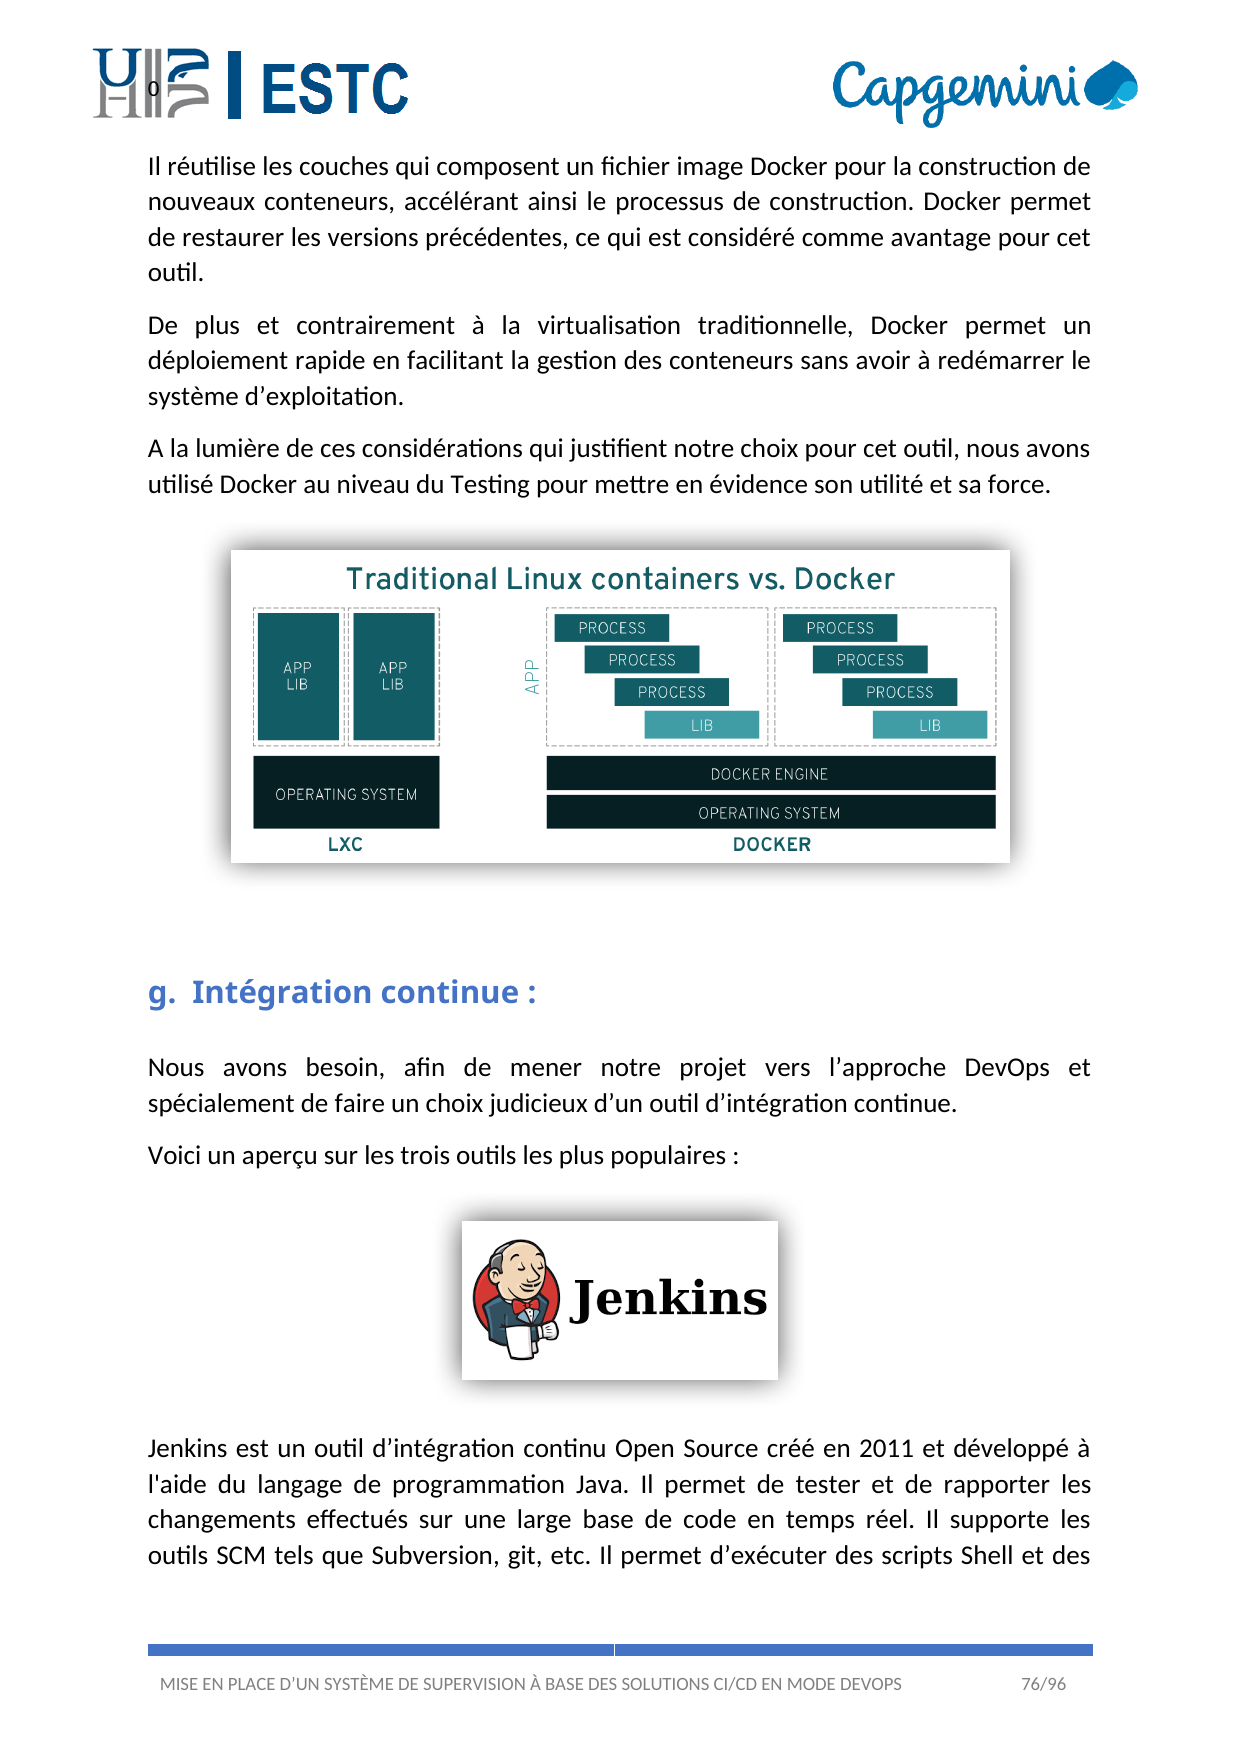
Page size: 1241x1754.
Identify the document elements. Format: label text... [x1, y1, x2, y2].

text Nous avons besoin, afin de mener notre projet vers l’approche DevOps et spécialement de faire un choix judicieux d’un outil d’intégration continue. [148, 1050, 1093, 1119]
text De plus et contrairement à la virtualisation traditionnelle, Docker permet un déploiement rapide en facilitant la gestion des conteneurs sans avoir à redémarrer le système d’exploitation. [148, 308, 1093, 412]
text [148, 1431, 1093, 1571]
subtitle Intégration continue : [148, 970, 1093, 1012]
text Voici un aperçu sur les trois outils les plus populaires : [148, 1138, 1093, 1171]
picture [231, 550, 1010, 863]
text Il réutilise les couches qui composent un fichier image Docker pour la construction de nouveaux conteneurs, accélérant ainsi le processus de construction. Docker permet de restaurer les versions précédentes, ce qui est considéré comme avantage pour cet outil. [148, 149, 1093, 288]
picture [462, 1221, 778, 1380]
picture [833, 60, 1139, 128]
picture [87, 40, 418, 136]
text A la lumière de ces considérations qui justifient notre choix pour cet outil, nous avons utilisé Docker au niveau du Testing pour mettre en évidence son utilité et sa force. [148, 431, 1093, 500]
